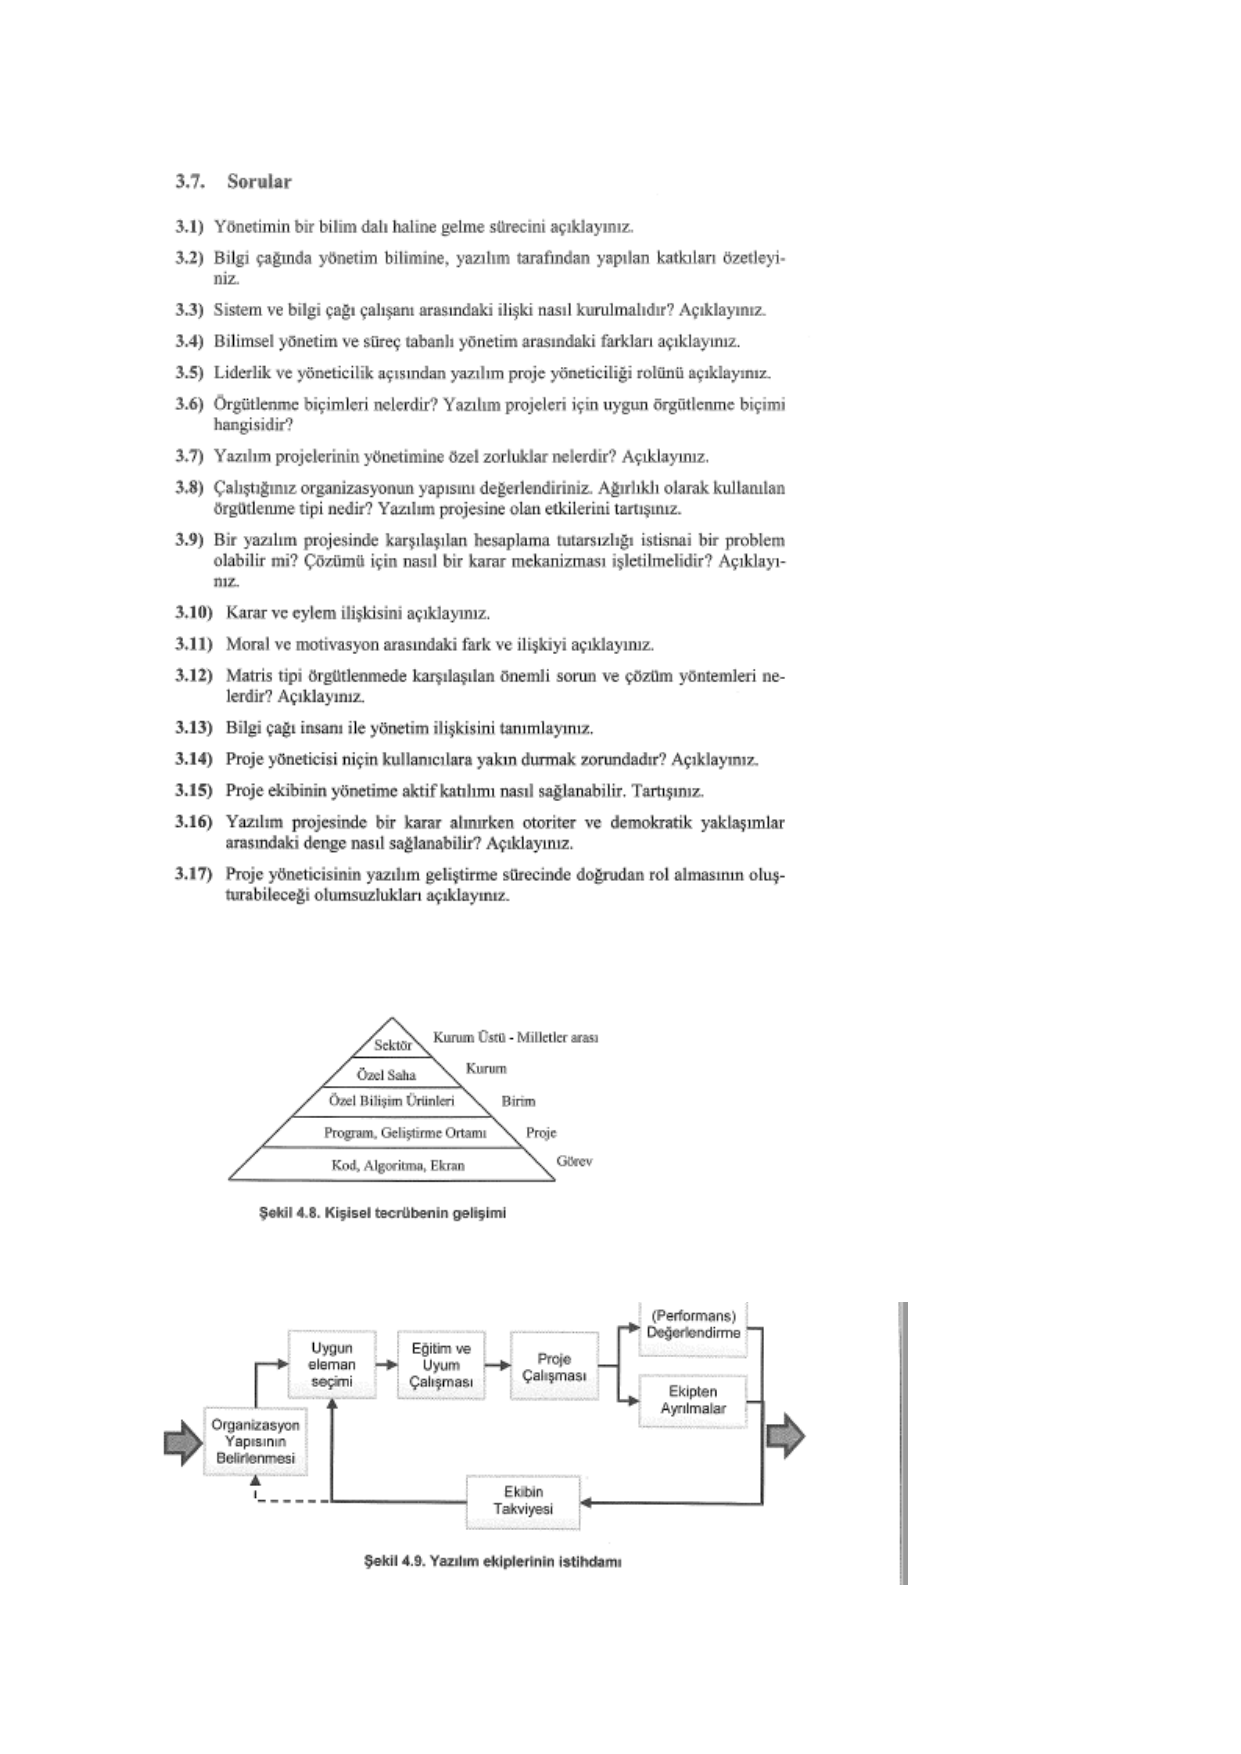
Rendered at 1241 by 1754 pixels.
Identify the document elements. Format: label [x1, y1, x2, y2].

picture [147, 147, 820, 970]
picture [147, 988, 642, 1237]
picture [147, 1302, 908, 1585]
